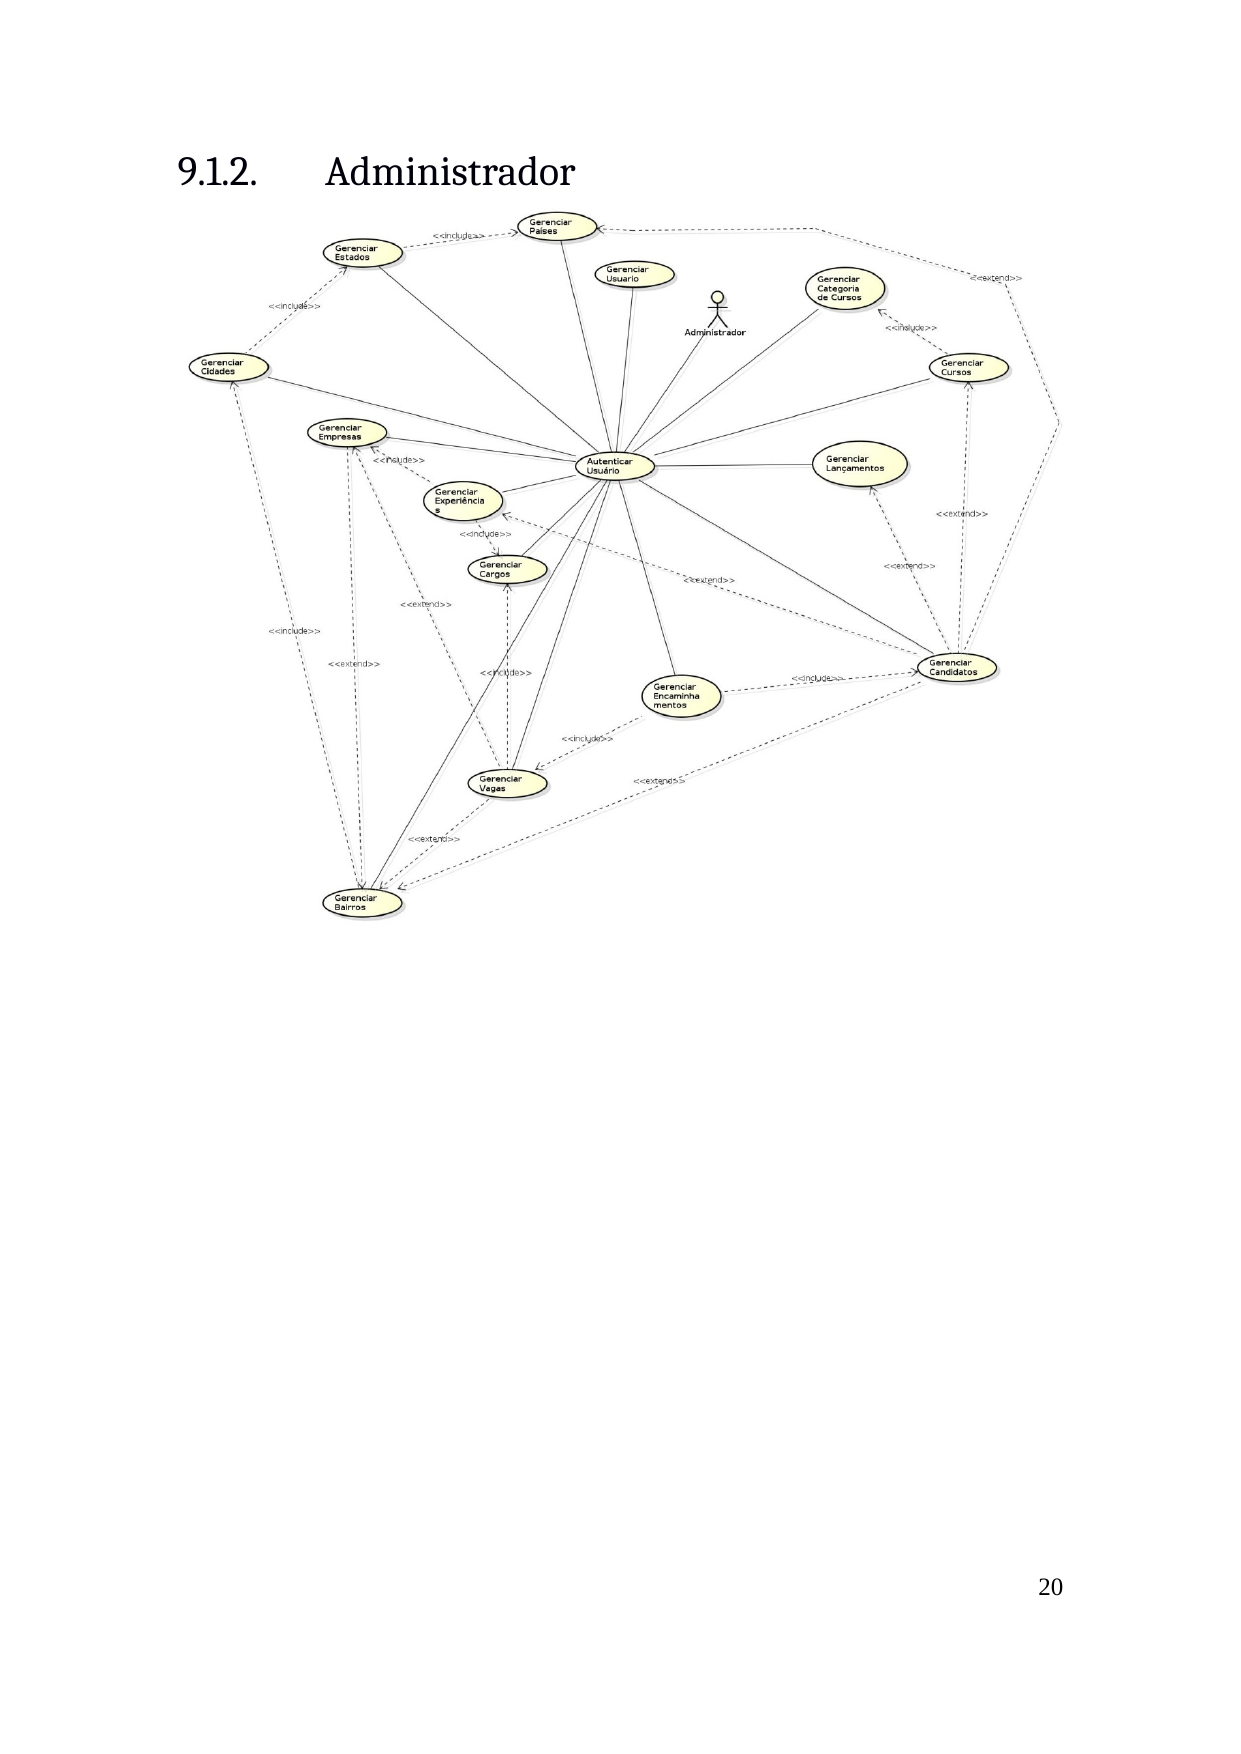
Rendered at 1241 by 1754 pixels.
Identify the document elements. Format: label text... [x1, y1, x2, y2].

subtitle Administrador [177, 148, 1063, 196]
picture [177, 202, 1063, 929]
